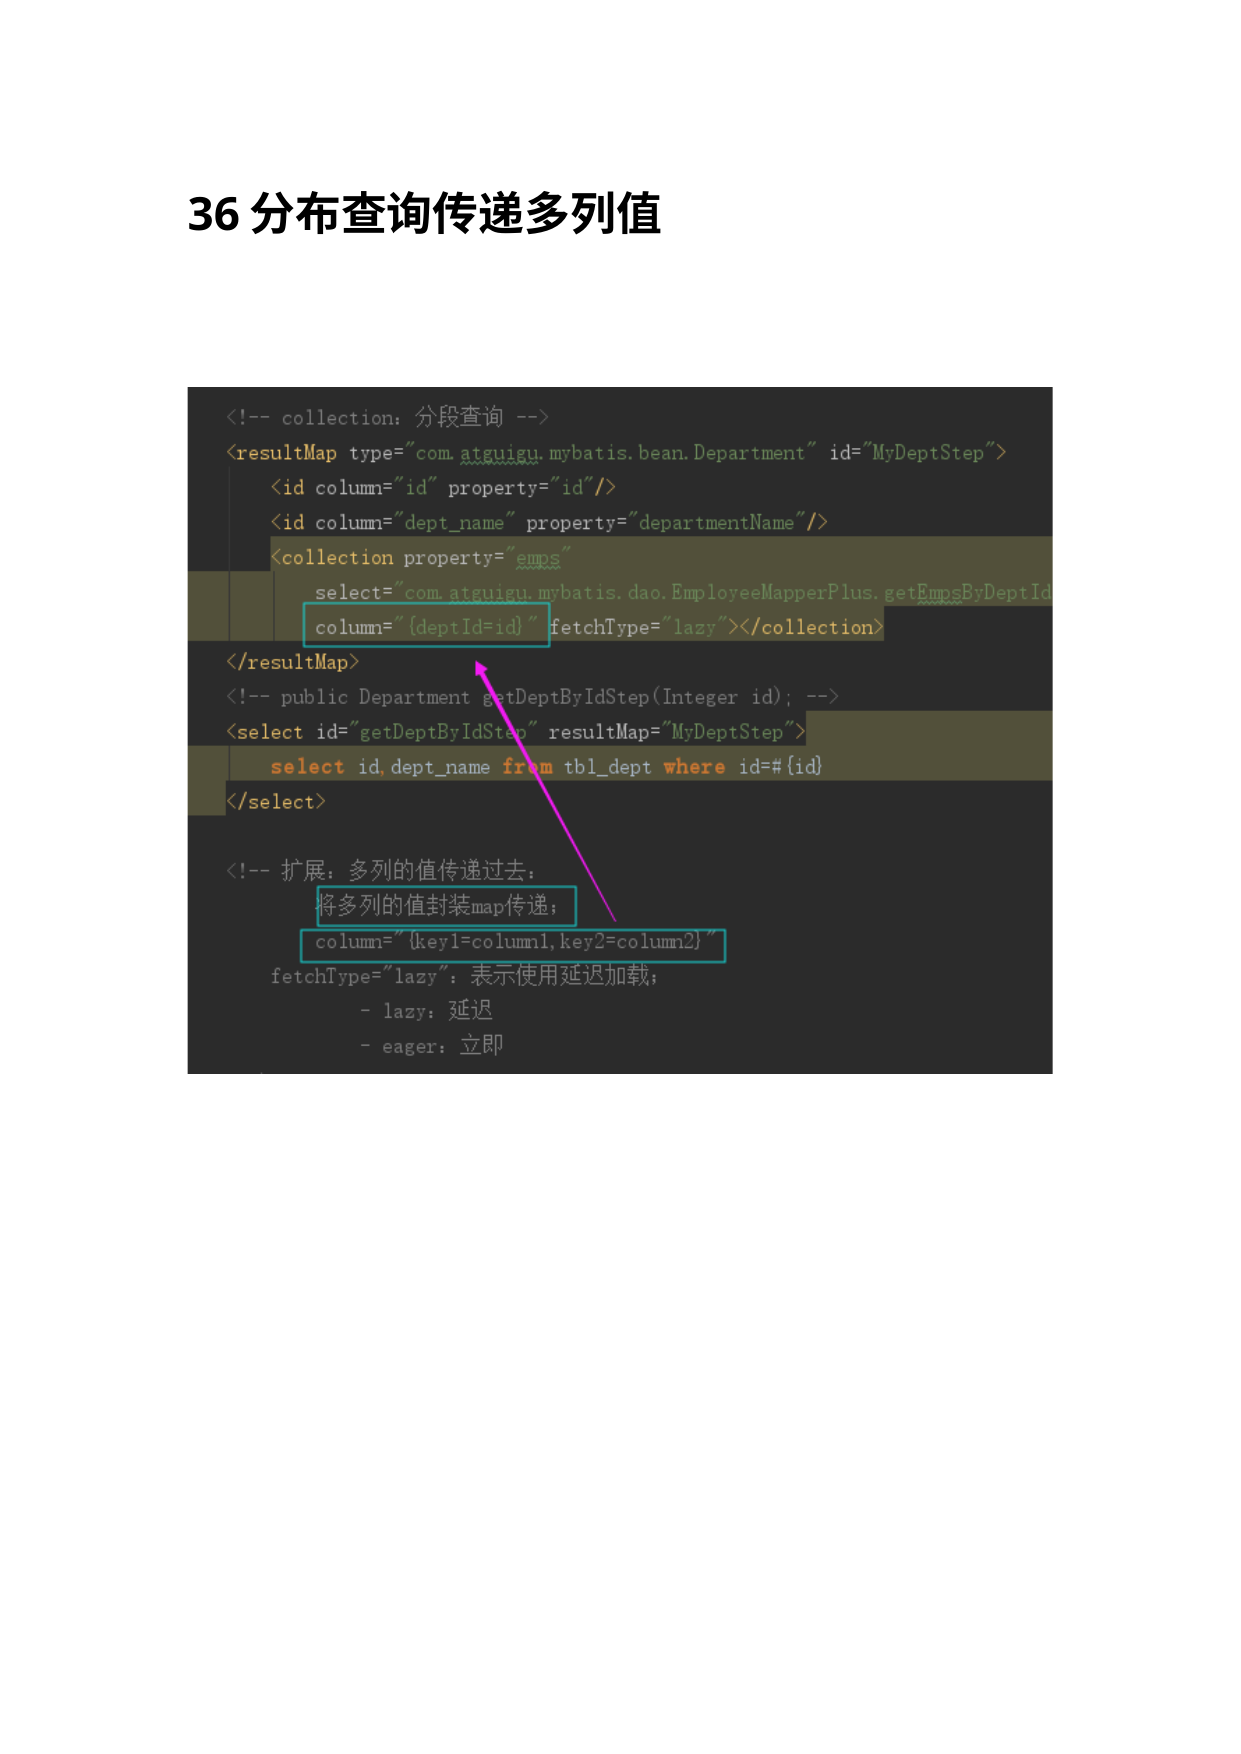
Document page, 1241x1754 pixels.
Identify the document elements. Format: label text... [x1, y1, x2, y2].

subtitle 36分布查询传递多列值 [187, 162, 1053, 259]
picture [187, 387, 1053, 1074]
